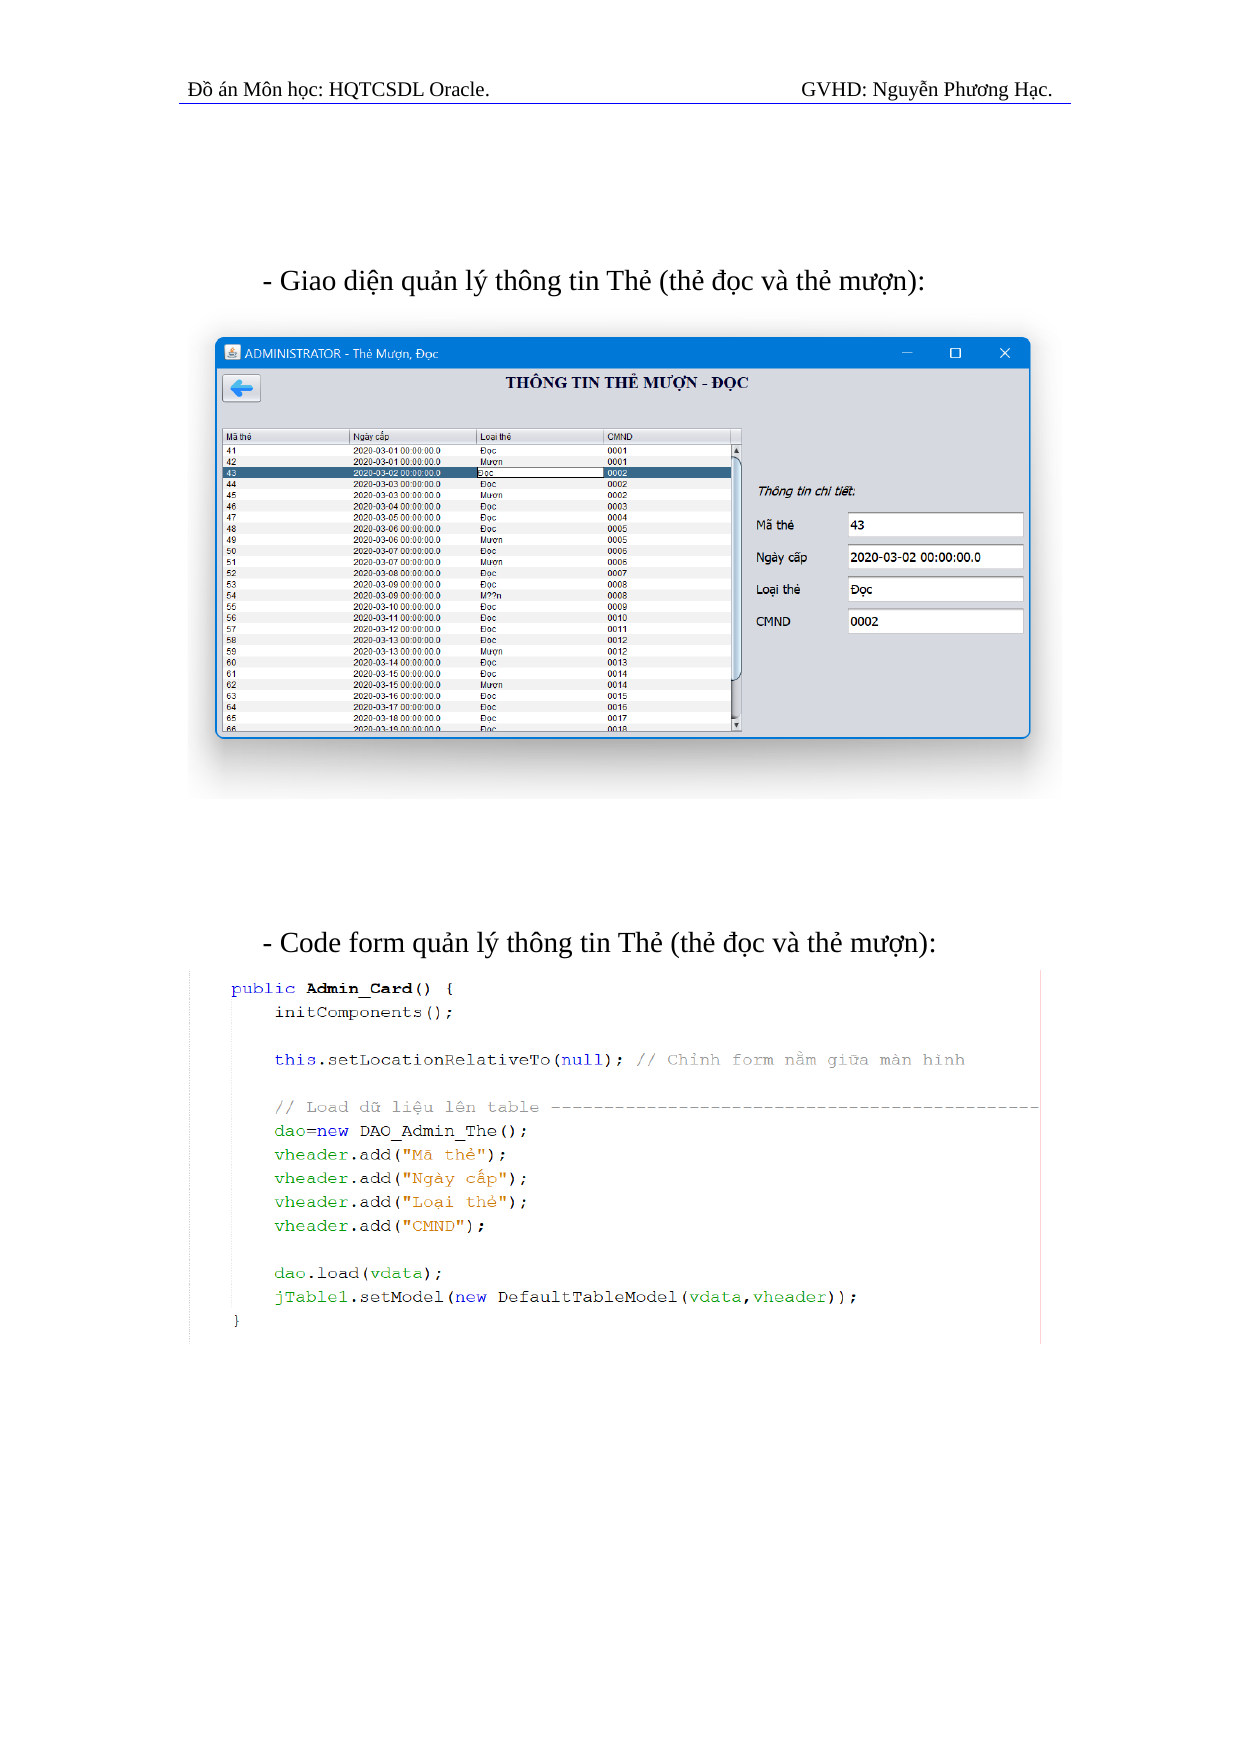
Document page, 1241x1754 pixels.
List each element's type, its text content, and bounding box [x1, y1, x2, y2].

text - Code form quản lý thông tin Thẻ (thẻ đọc và thẻ mượn): [187, 925, 1062, 958]
picture [187, 309, 1063, 799]
picture [187, 970, 1063, 1344]
text - Giao diện quản lý thông tin Thẻ (thẻ đọc và thẻ mượn): [187, 263, 1062, 297]
